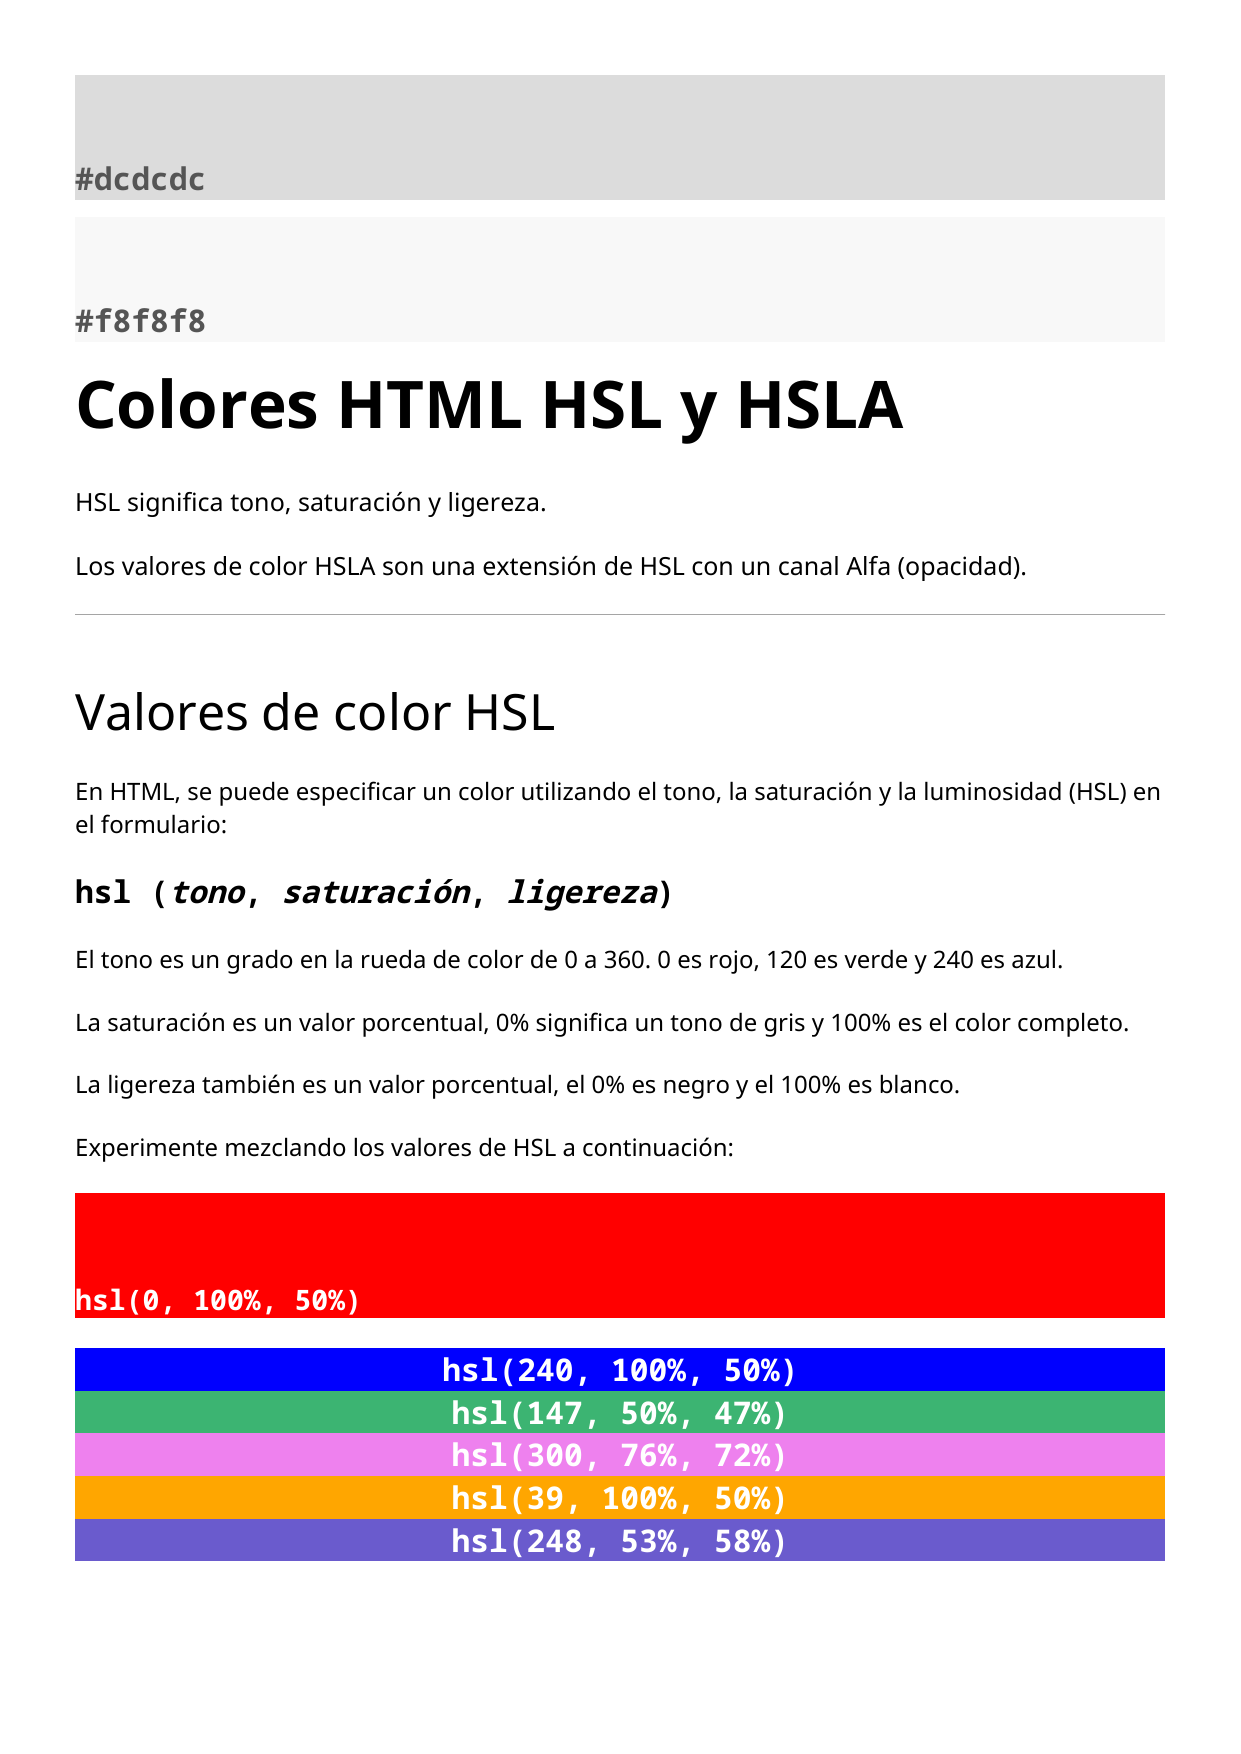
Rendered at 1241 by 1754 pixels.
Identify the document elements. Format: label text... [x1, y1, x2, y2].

text En HTML, se puede especificar un color utilizando el tono, la saturación y la luminosidad (HSL) en el formulario: [75, 775, 1165, 840]
text #dcdcdc [75, 75, 1165, 200]
text La saturación es un valor porcentual, 0% significa un tono de gris y 100% es el color completo. [75, 1005, 1165, 1038]
text hsl(39, 100%, 50%) [75, 1476, 1165, 1519]
subtitle Colores HTML HSL y HSLA [75, 358, 1165, 448]
text El tono es un grado en la rueda de color de 0 a 360. 0 es rojo, 120 es verde y 240 es azul. [75, 943, 1165, 975]
text Experimente mezclando los valores de HSL a continuación: [75, 1131, 1165, 1163]
text hsl(240, 100%, 50%) [75, 1348, 1165, 1391]
text Los valores de color HSLA son una extensión de HSL con un canal Alfa (opacidad). [75, 549, 1165, 583]
text #f8f8f8 [75, 217, 1165, 342]
text hsl (tono, saturación, ligereza) [75, 870, 1165, 913]
text La ligereza también es un valor porcentual, el 0% es negro y el 100% es blanco. [75, 1068, 1165, 1101]
text hsl(147, 50%, 47%) [75, 1391, 1165, 1433]
text hsl(0, 100%, 50%) [75, 1193, 1165, 1318]
text HSL significa tono, saturación y ligereza. [75, 485, 1165, 519]
text hsl(300, 76%, 72%) [75, 1433, 1165, 1476]
text hsl(248, 53%, 58%) [75, 1519, 1165, 1561]
text Valores de color HSL [75, 677, 1165, 745]
